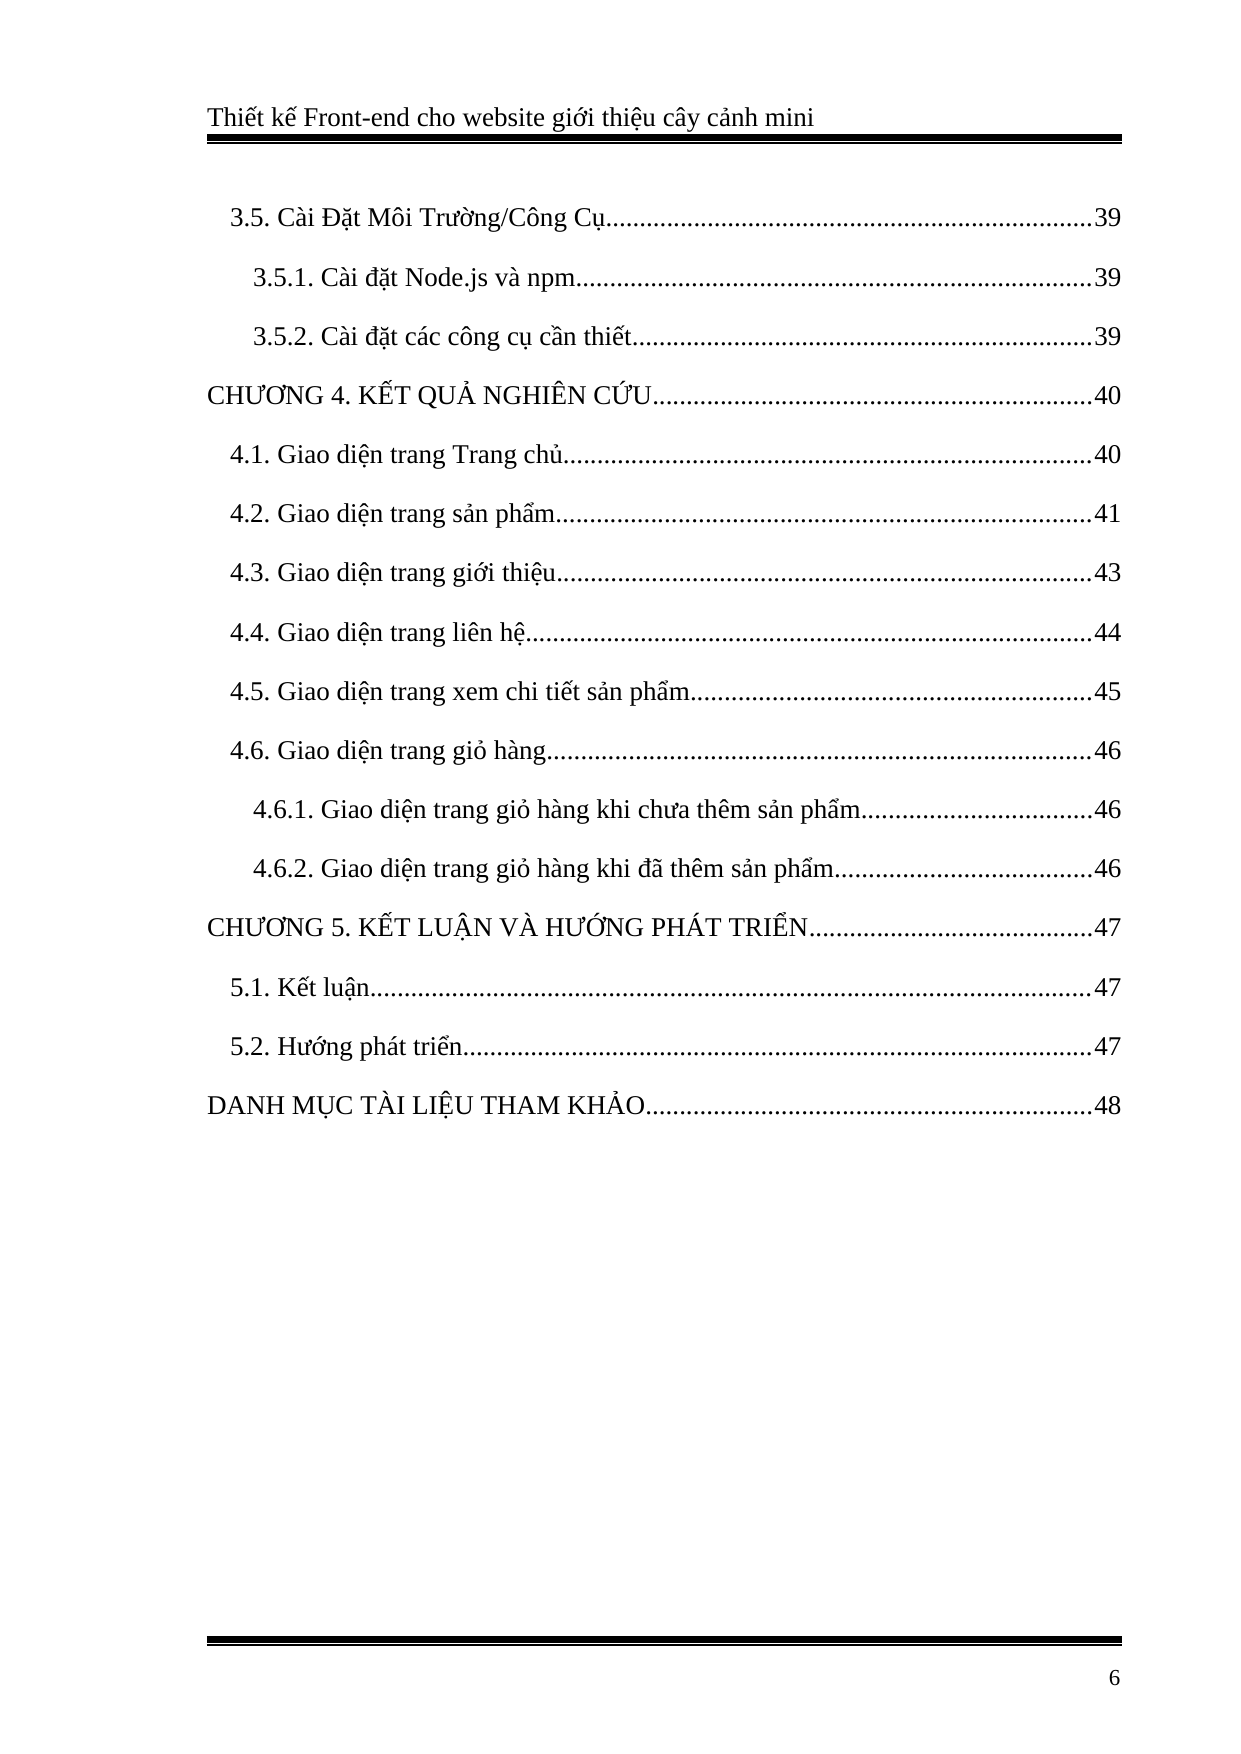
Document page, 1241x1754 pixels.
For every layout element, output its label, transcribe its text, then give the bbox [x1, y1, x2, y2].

text 4.5. Giao diện trang xem chi tiết sản phẩm 45 [230, 675, 1122, 706]
text 4.2. Giao diện trang sản phẩm 41 [230, 497, 1122, 528]
text CHƯƠNG 4. KẾT QUẢ NGHIÊN CỨU 40 [207, 379, 1122, 410]
text 4.4. Giao diện trang liên hệ 44 [230, 616, 1122, 647]
text 4.1. Giao diện trang Trang chủ 40 [230, 438, 1122, 469]
text DANH MỤC TÀI LIỆU THAM KHẢO 48 [207, 1089, 1122, 1120]
text 4.6. Giao diện trang giỏ hàng 46 [230, 734, 1122, 765]
text 5.2. Hướng phát triển 47 [230, 1030, 1122, 1061]
text 5.1. Kết luận 47 [230, 971, 1122, 1002]
text CHƯƠNG 5. KẾT LUẬN VÀ HƯỚNG PHÁT TRIỂN 47 [207, 911, 1122, 943]
text 3.5. Cài Đặt Môi Trường/Công Cụ 39 [230, 201, 1122, 233]
text 4.6.1. Giao diện trang giỏ hàng khi chưa thêm sản phẩm 46 [253, 793, 1122, 824]
text 3.5.1. Cài đặt Node.js và npm 39 [253, 261, 1122, 292]
text 4.3. Giao diện trang giới thiệu 43 [230, 556, 1122, 588]
text 3.5.2. Cài đặt các công cụ cần thiết 39 [253, 320, 1122, 351]
text 4.6.2. Giao diện trang giỏ hàng khi đã thêm sản phẩm 46 [253, 852, 1122, 883]
